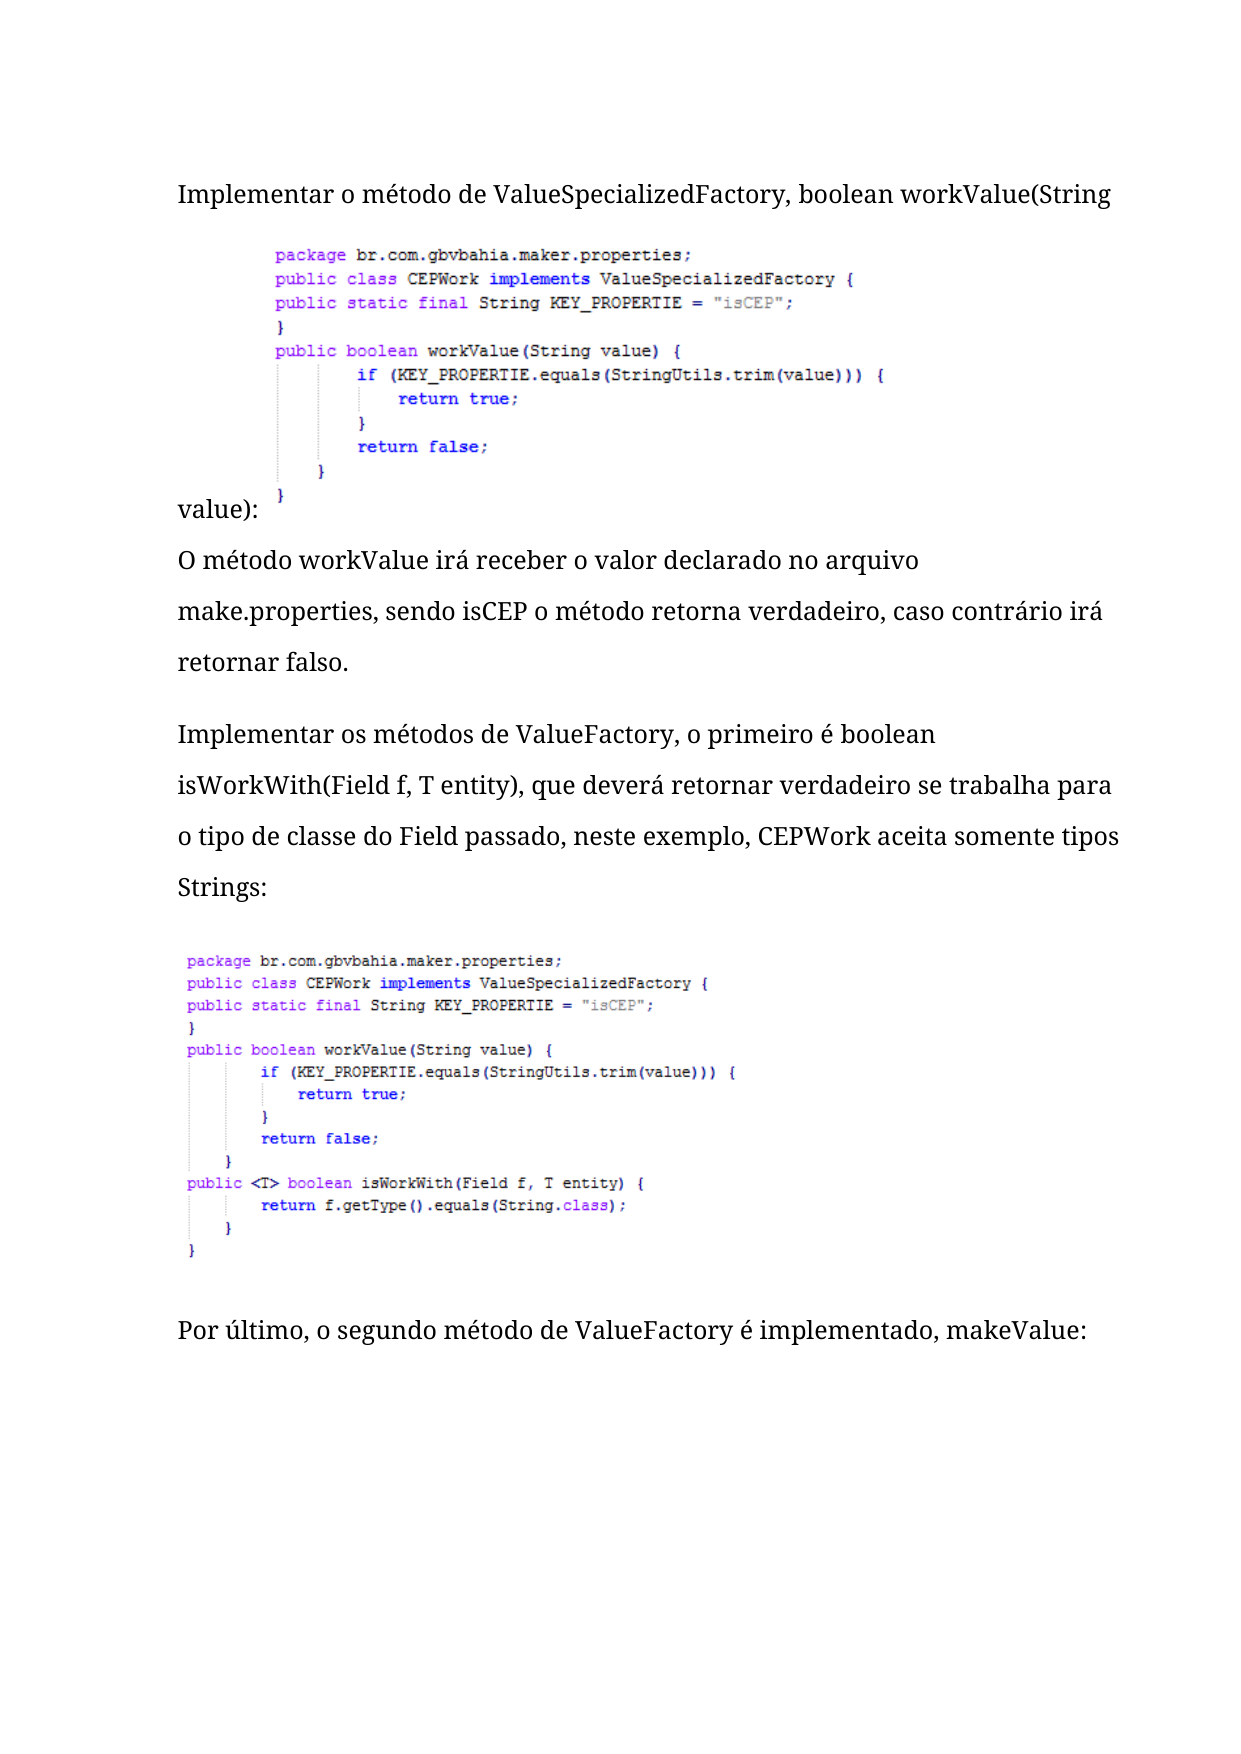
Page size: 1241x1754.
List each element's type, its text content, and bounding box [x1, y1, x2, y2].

text Implementar os métodos de ValueFactory, o primeiro é boolean isWorkWith(Field f, T entity), que deverá retornar verdadeiro se trabalha para o tipo de classe do Field passado, neste exemplo, CEPWork aceita somente tipos Strings: [177, 716, 1122, 904]
picture [258, 228, 937, 519]
text Por último, o segundo método de ValueFactory é implementado, makeValue: [177, 1313, 1122, 1347]
picture [177, 941, 754, 1275]
